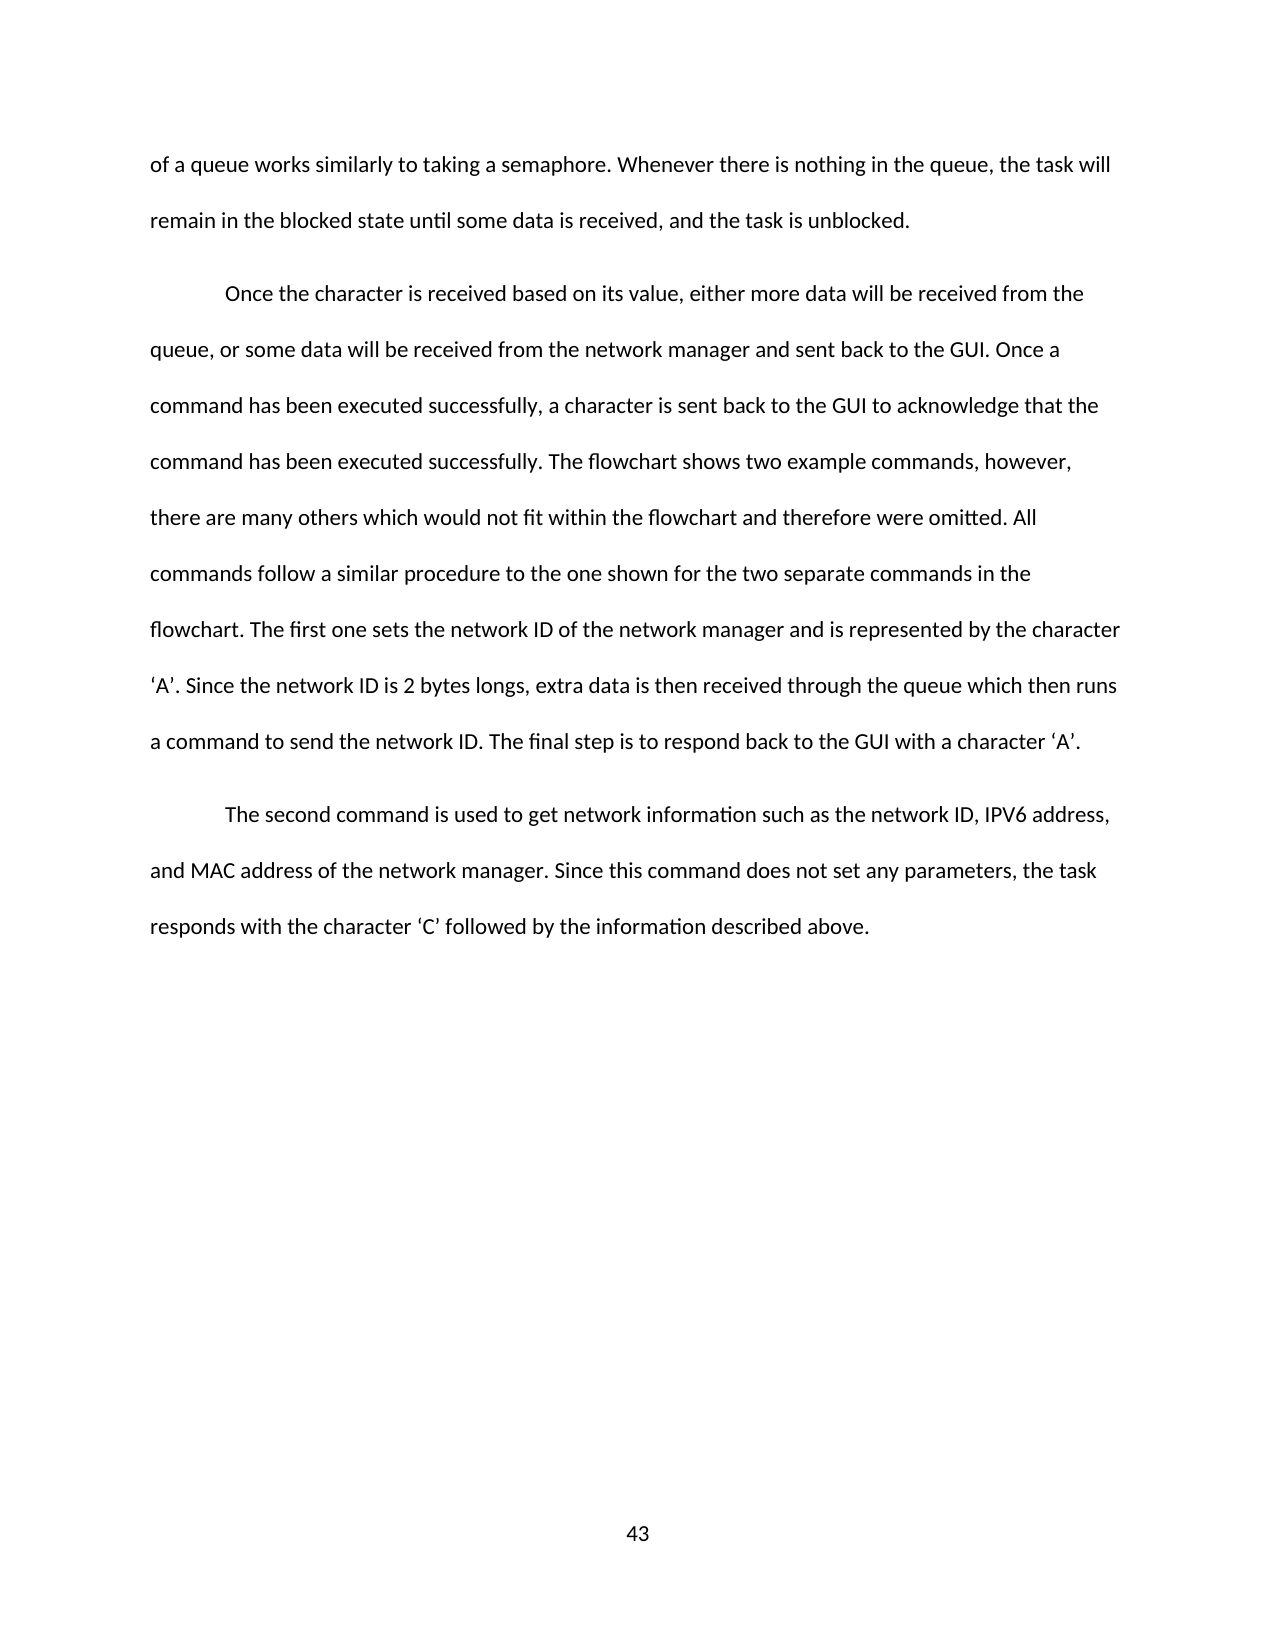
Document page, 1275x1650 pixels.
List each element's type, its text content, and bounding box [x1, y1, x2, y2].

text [150, 150, 1125, 234]
text The second command is used to get network information such as the network ID, IPV6 address, and MAC address of the network manager. Since this command does not set any parameters, the task responds with the character ‘C’ followed by the information described above. [150, 800, 1125, 940]
text Once the character is received based on its value, either more data will be received from the queue, or some data will be received from the network manager and sent back to the GUI. Once a command has been executed successfully, a character is sent back to the GUI to acknowledge that the command has been executed successfully. The flowchart shows two example commands, however, there are many others which would not fit within the flowchart and therefore were omitted. All commands follow a similar procedure to the one shown for the two separate commands in the flowchart. The first one sets the network ID of the network manager and is represented by the character ‘A’. Since the network ID is 2 bytes longs, extra data is then received through the queue which then runs a command to send the network ID. The final step is to respond back to the GUI with a character ‘A’. [150, 279, 1125, 755]
